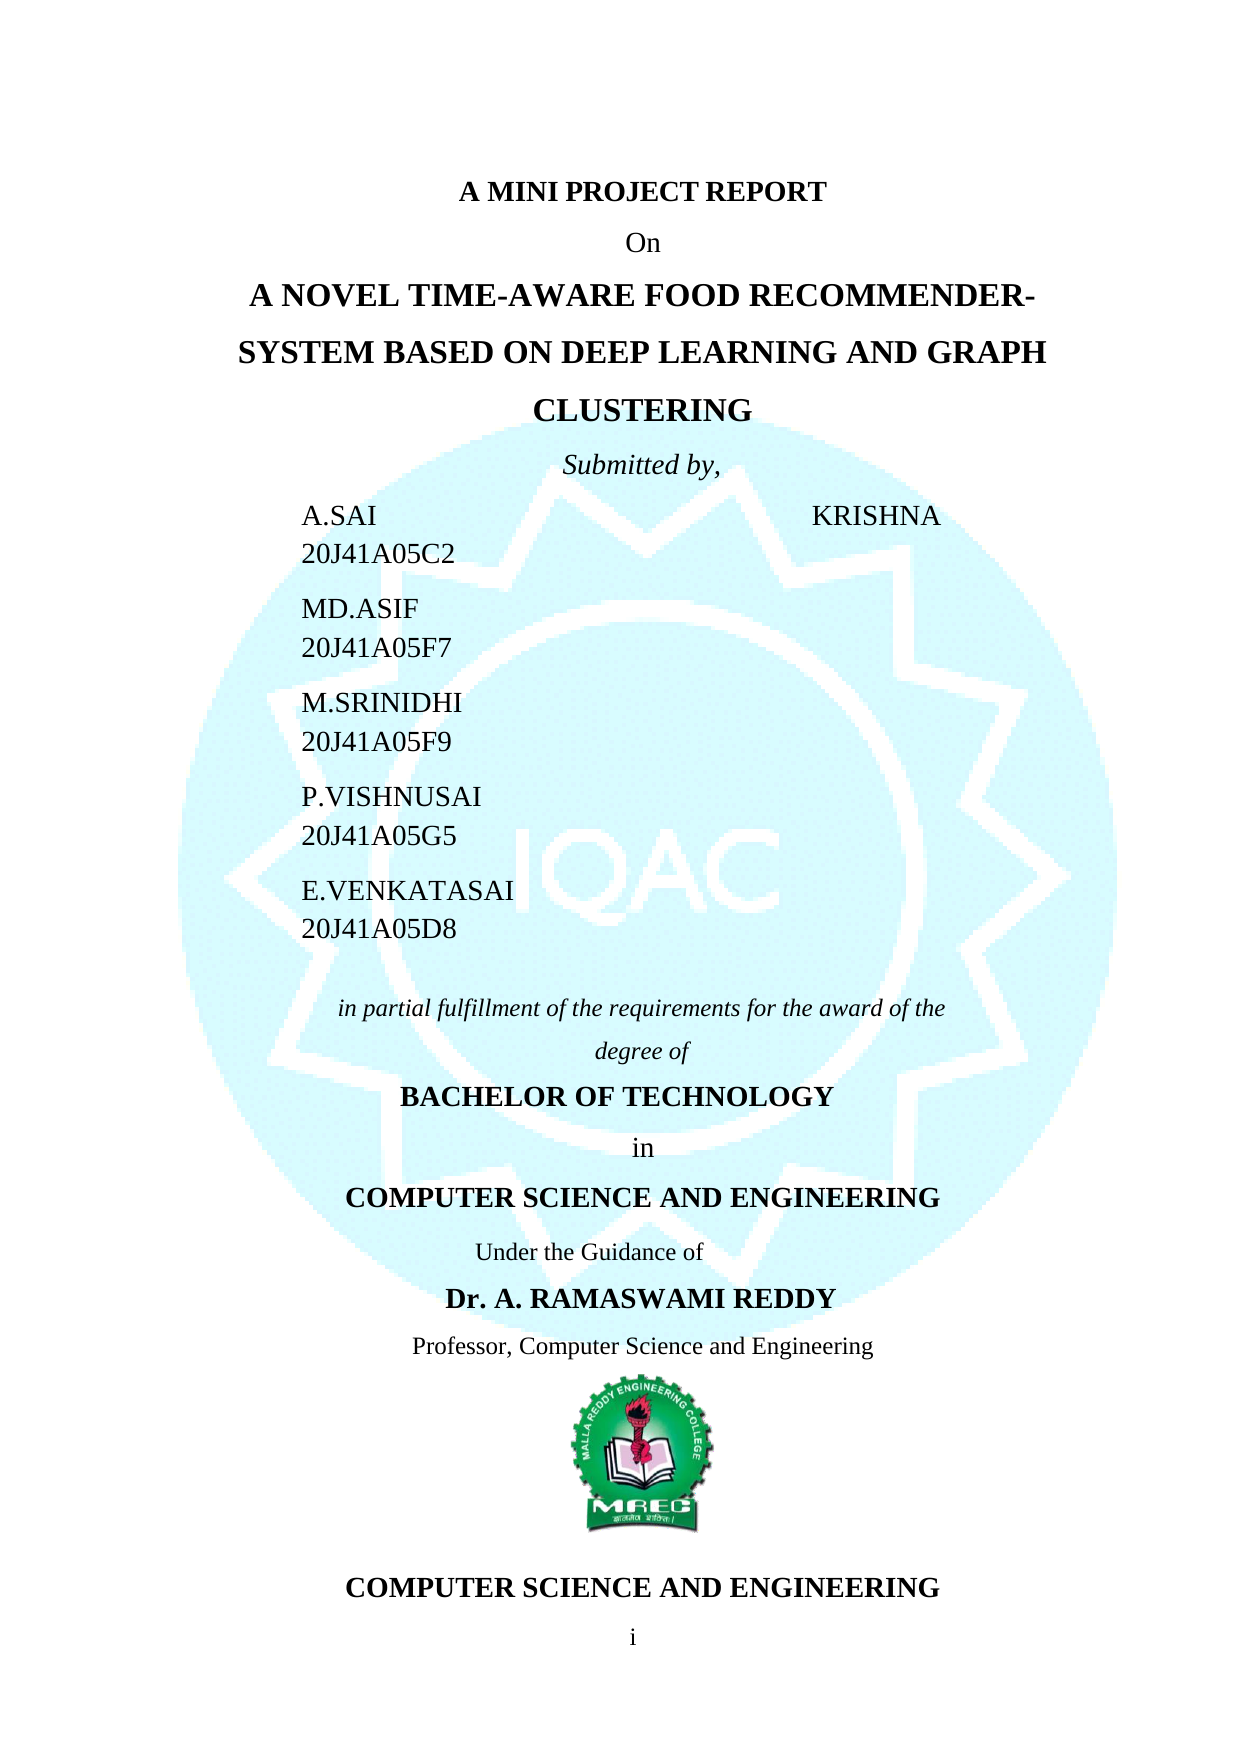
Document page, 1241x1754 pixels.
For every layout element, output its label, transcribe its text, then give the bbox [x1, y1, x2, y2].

picture [570, 1374, 715, 1533]
subtitle BACHELOR OF TECHNOLOGY [325, 1079, 981, 1113]
subtitle P.VISHNUSAI 20J41A05G5 [301, 779, 941, 851]
text Professor, Computer Science and Engineering [301, 1331, 984, 1360]
subtitle MD.ASIF 20J41A05F7 [301, 591, 941, 663]
subtitle Dr. A. RAMASWAMI REDDY [298, 1281, 984, 1314]
text Submitted by, [301, 447, 984, 481]
subtitle A MINI PROJECT REPORT [301, 174, 984, 208]
text in [301, 1130, 985, 1163]
text Under the Guidance of [175, 1237, 984, 1266]
text A NOVEL TIME-AWARE FOOD RECOMMENDER-SYSTEM BASED ON DEEP LEARNING AND GRAPH CLUSTERING [194, 275, 1091, 428]
text in partial fulfillment of the requirements for the award of the degree of [301, 993, 984, 1065]
subtitle M.SRINIDHI 20J41A05F9 [301, 685, 941, 757]
subtitle COMPUTER SCIENCE AND ENGINEERING [301, 1180, 984, 1213]
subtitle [301, 1381, 984, 1604]
subtitle On [301, 225, 985, 258]
subtitle A.SAI KRISHNA 20J41A05C2 [301, 498, 941, 570]
subtitle E.VENKATASAI 20J41A05D8 [301, 873, 941, 945]
